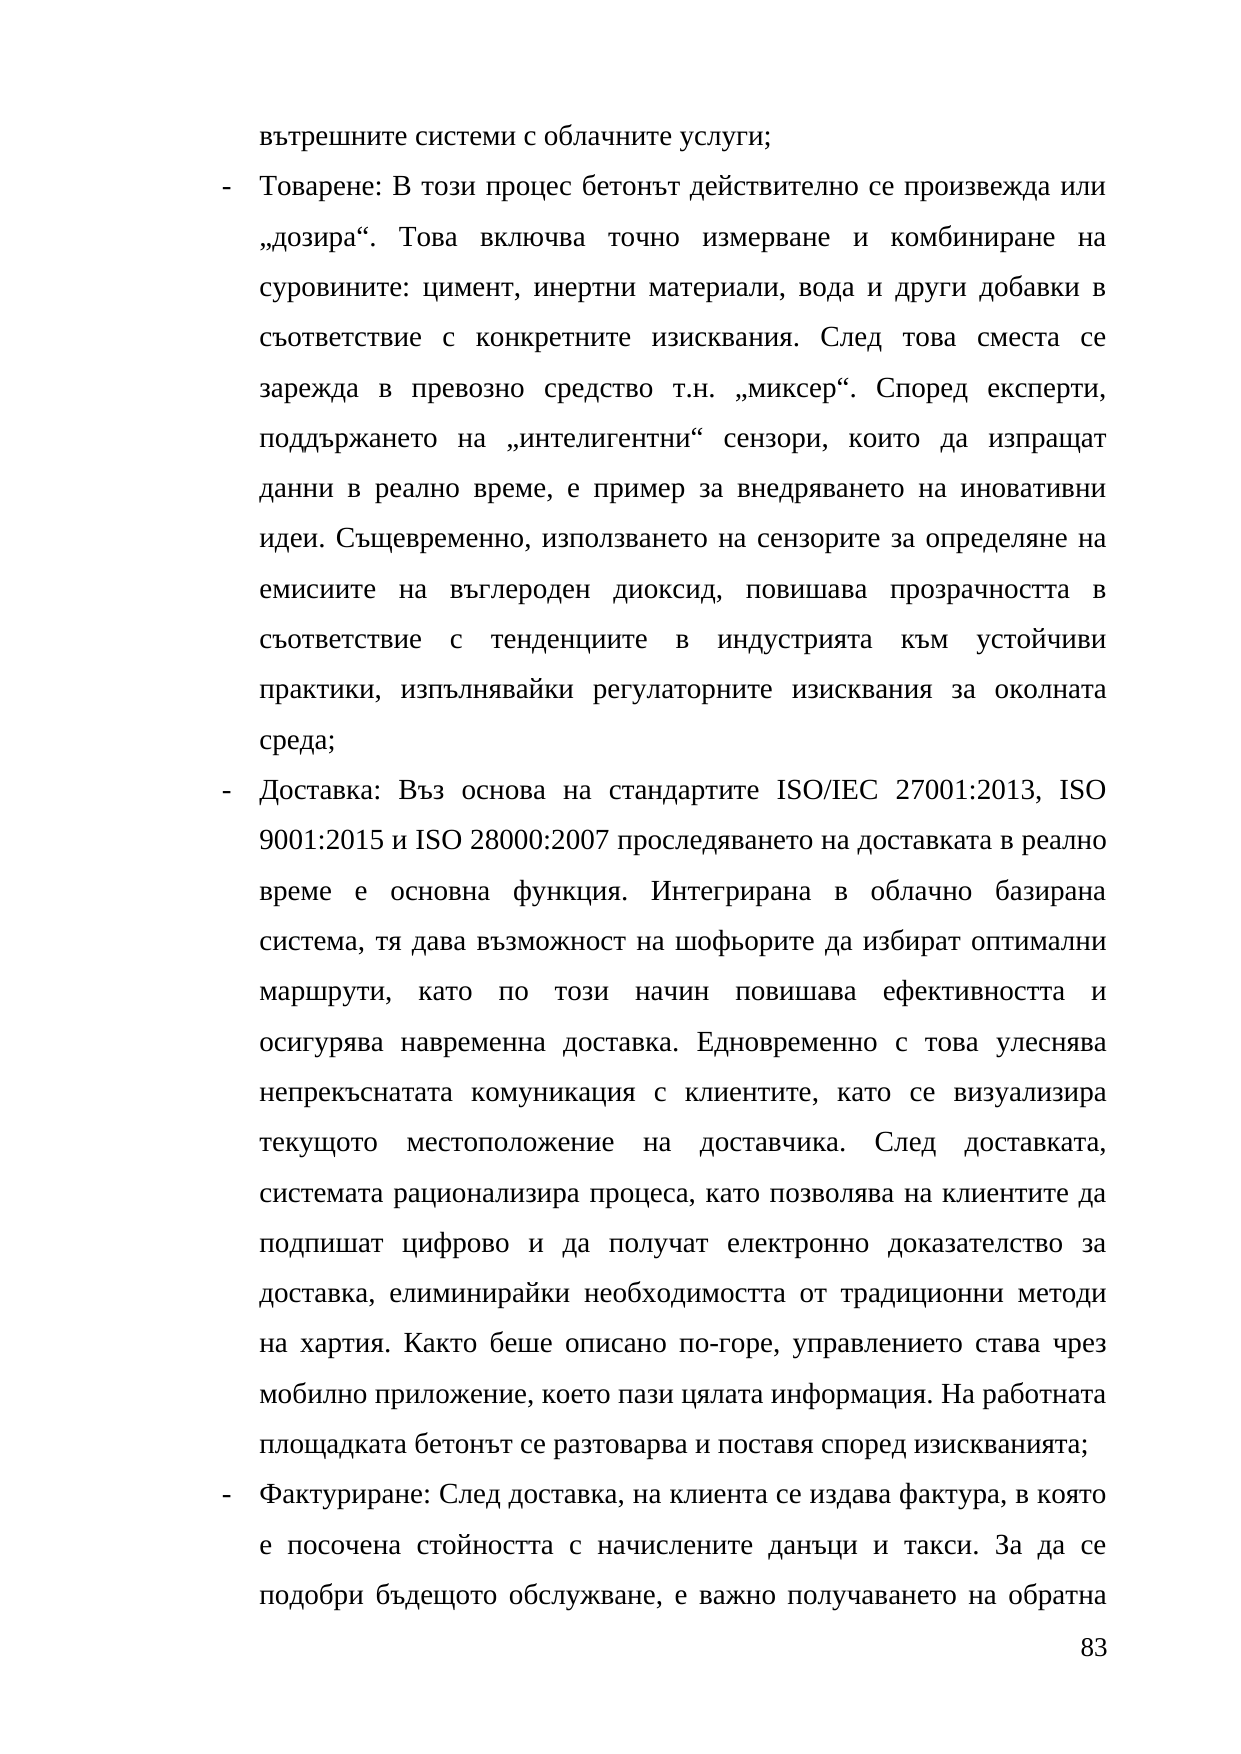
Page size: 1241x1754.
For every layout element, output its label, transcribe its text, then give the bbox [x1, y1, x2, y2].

list Доставка: Въз основа на стандартите ISO/IEC 27001:2013, ISO 9001:2015 и ISO 28000:2007 проследяването на доставката в реално време е основна функция. Интегрирана в облачно базирана система, тя дава възможност на шофьорите да избират оптимални маршрути, като по този начин повишава ефективността и осигурява навременна доставка. Едновременно с това улеснява непрекъснатата комуникация с клиентите, като се визуализира текущото местоположение на доставчика. След доставката, системата рационализира процеса, като позволява на клиентите да подпишат цифрово и да получат електронно доказателство за доставка, елиминирайки необходимостта от традиционни методи на хартия. Както беше описано по-горе, управлението става чрез мобилно приложение, което пази цялата информация. На работната площадката бетонът се разтоварва и поставя според изискванията; [222, 772, 1107, 1460]
list Товарене: В този процес бетонът действително се произвежда или „дозира“. Това включва точно измерване и комбиниране на суровините: цимент, инертни материали, вода и други добавки в съответствие с конкретните изисквания. След това сместа се зарежда в превозно средство т.н. „миксер“. Според експерти, поддържането на „интелигентни“ сензори, които да изпращат данни в реално време, е пример за внедряването на иновативни идеи. Същевременно, използването на сензорите за определяне на емисиите на въглероден диоксид, повишава прозрачността в съответствие с тенденциите в индустрията към устойчиви практики, изпълнявайки регулаторните изисквания за околната среда; [222, 168, 1107, 755]
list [222, 1477, 1107, 1611]
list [222, 118, 1107, 152]
